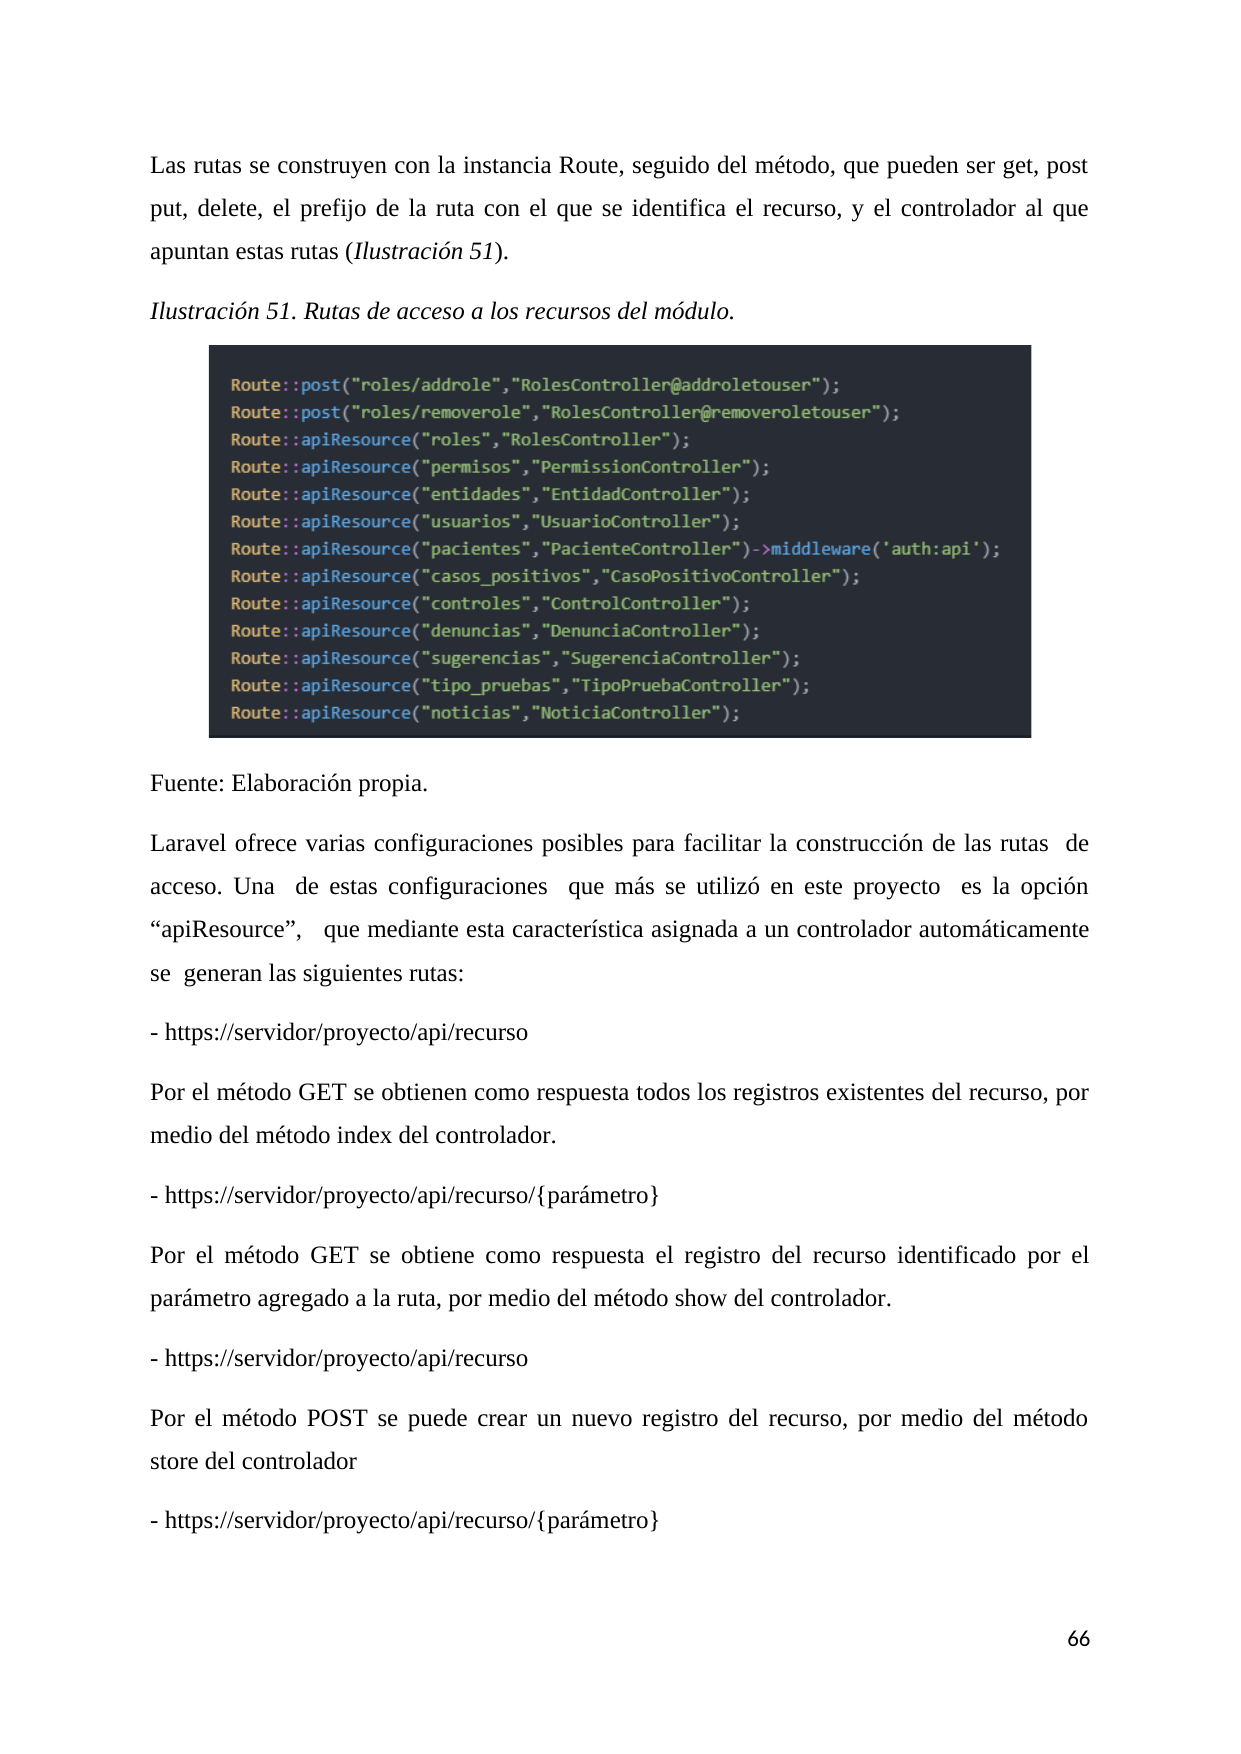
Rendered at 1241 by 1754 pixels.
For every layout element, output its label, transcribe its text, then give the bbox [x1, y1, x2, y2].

text Por el método GET se obtiene como respuesta el registro del recurso identificado por el parámetro agregado a la ruta, por medio del método show del controlador. [150, 1240, 1090, 1312]
text - https://servidor/proyecto/api/recurso/{parámetro} [150, 1180, 1090, 1209]
text Ilustración 51. Rutas de acceso a los recursos del módulo. [150, 296, 1090, 325]
text - https://servidor/proyecto/api/recurso [150, 1017, 1090, 1046]
text Fuente: Elaboración propia. [150, 768, 1090, 797]
text Las rutas se construyen con la instancia Route, seguido del método, que pueden ser get, post put, delete, el prefijo de la ruta con el que se identifica el recurso, y el controlador al que apuntan estas rutas (Ilustración 51). [150, 150, 1090, 265]
text Por el método POST se puede crear un nuevo registro del recurso, por medio del método store del controlador [150, 1403, 1090, 1474]
text Por el método GET se obtienen como respuesta todos los registros existentes del recurso, por medio del método index del controlador. [150, 1077, 1090, 1149]
text - https://servidor/proyecto/api/recurso/{parámetro} [150, 1506, 1090, 1534]
text Laravel ofrece varias configuraciones posibles para facilitar la construcción de las rutas de acceso. Una de estas configuraciones que más se utilizó en este proyecto es la opción “apiResource”, que mediante esta característica asignada a un controlador automáticamente se generan las siguientes rutas: [150, 828, 1090, 986]
picture [208, 345, 1032, 738]
text - https://servidor/proyecto/api/recurso [150, 1343, 1090, 1372]
